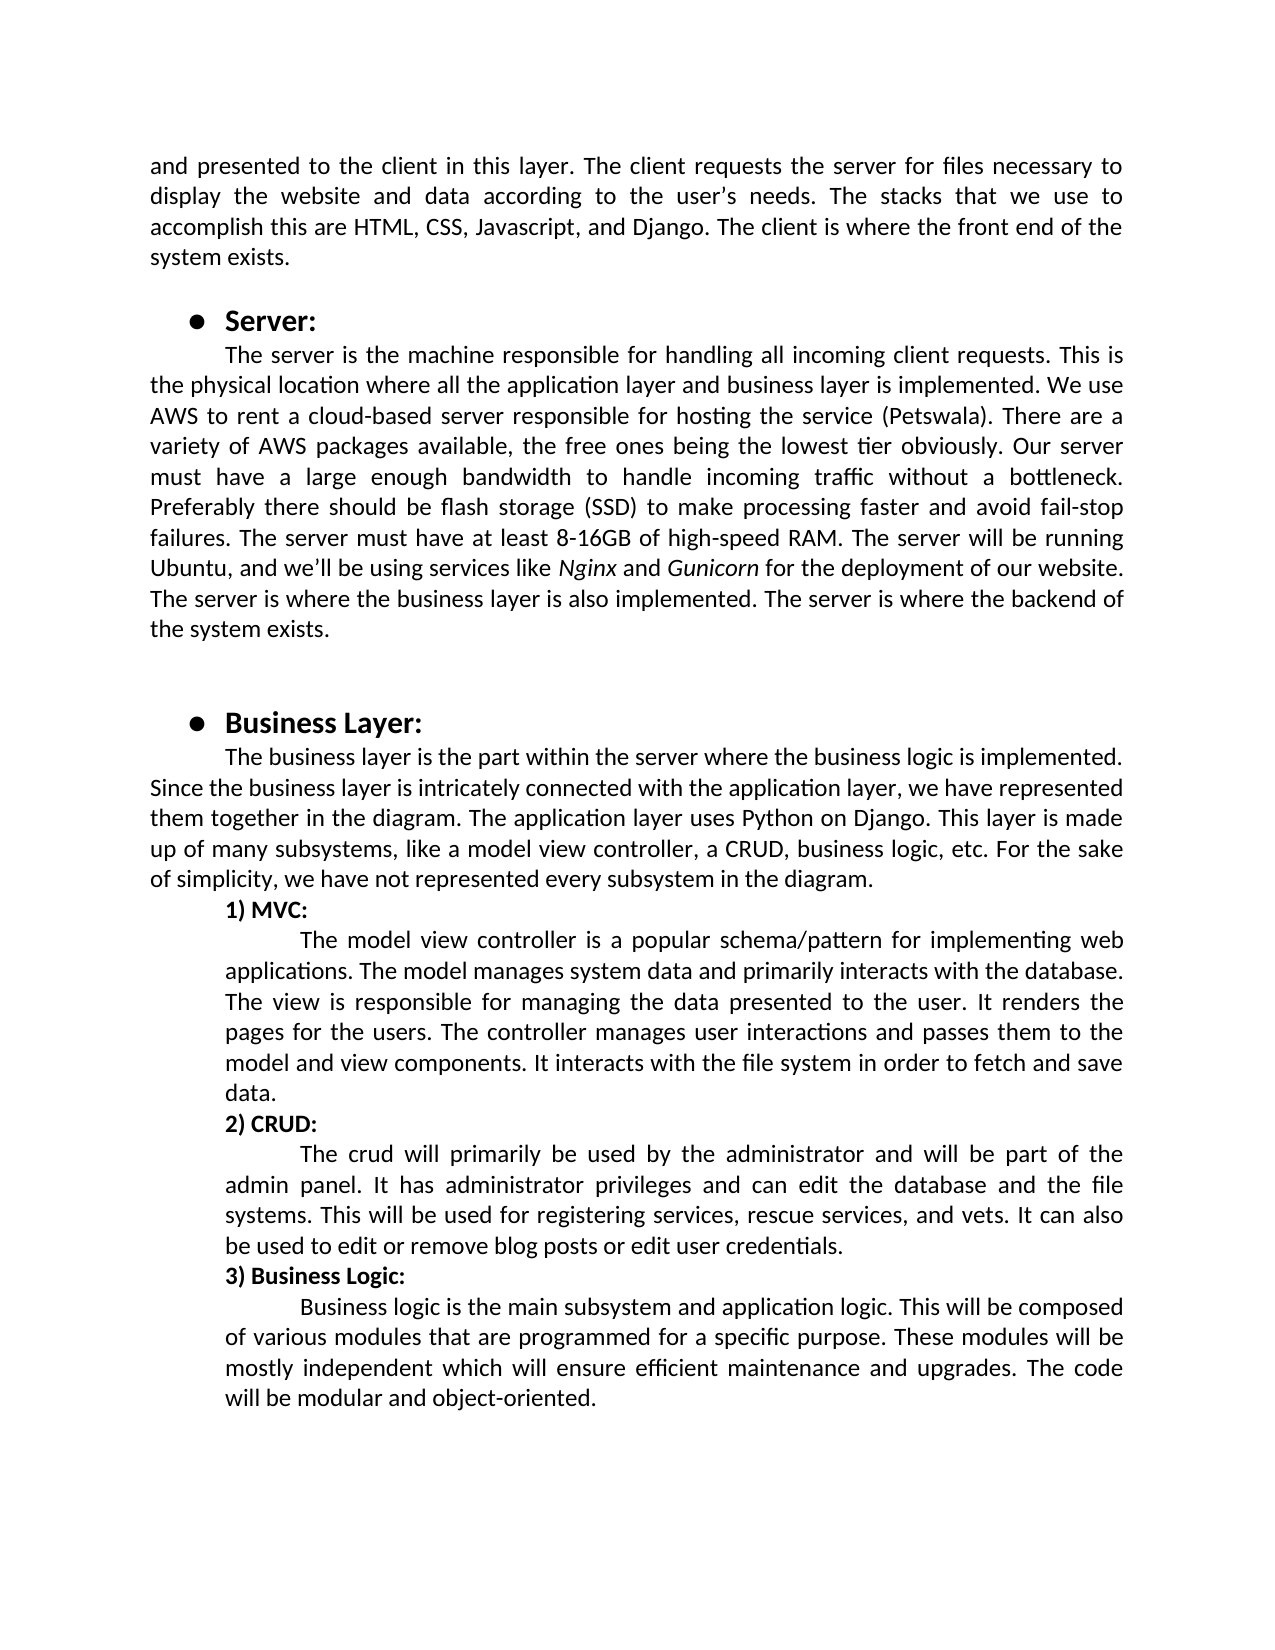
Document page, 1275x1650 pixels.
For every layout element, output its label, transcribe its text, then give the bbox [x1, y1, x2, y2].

text The business layer is the part within the server where the business logic is implemented. Since the business layer is intricately connected with the application layer, we have represented them together in the diagram. The application layer uses Python on Django. This layer is made up of many subsystems, like a model view controller, a CRUD, business logic, etc. For the sake of simplicity, we have not represented every subsystem in the diagram. [150, 742, 1125, 894]
text 1) MVC: [225, 894, 1125, 925]
list Server: [187, 301, 1125, 339]
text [150, 150, 1125, 272]
list Business Layer: [187, 703, 1125, 742]
text Business logic is the main subsystem and application logic. This will be composed of various modules that are programmed for a specific purpose. These modules will be mostly independent which will ensure efficient maintenance and upgrades. The code will be modular and object-oriented. [225, 1291, 1125, 1413]
text 3) Business Logic: [225, 1260, 1125, 1291]
text The crud will primarily be used by the administrator and will be part of the admin panel. It has administrator privileges and can edit the database and the file systems. This will be used for registering services, rescue services, and vets. It can also be used to edit or remove blog posts or edit user credentials. [225, 1138, 1125, 1260]
text The server is the machine responsible for handling all incoming client requests. This is the physical location where all the application layer and business layer is implemented. We use AWS to rent a cloud-based server responsible for hosting the service (Petswala). There are a variety of AWS packages available, the free ones being the lowest tier obviously. Our server must have a large enough bandwidth to handle incoming traffic without a bottleneck. Preferably there should be flash storage (SSD) to make processing faster and avoid fail-stop failures. The server must have at least 8-16GB of high-speed RAM. The server will be running Ubuntu, and we’ll be using services like Nginx and Gunicorn for the deployment of our website. The server is where the business layer is also implemented. The server is where the backend of the system exists. [150, 339, 1125, 644]
text The model view controller is a popular schema/pattern for implementing web applications. The model manages system data and primarily interacts with the database. The view is responsible for managing the data presented to the user. It renders the pages for the users. The controller manages user interactions and passes them to the model and view components. It interacts with the file system in order to fetch and save data. [225, 925, 1125, 1108]
text 2) CRUD: [225, 1108, 1125, 1138]
